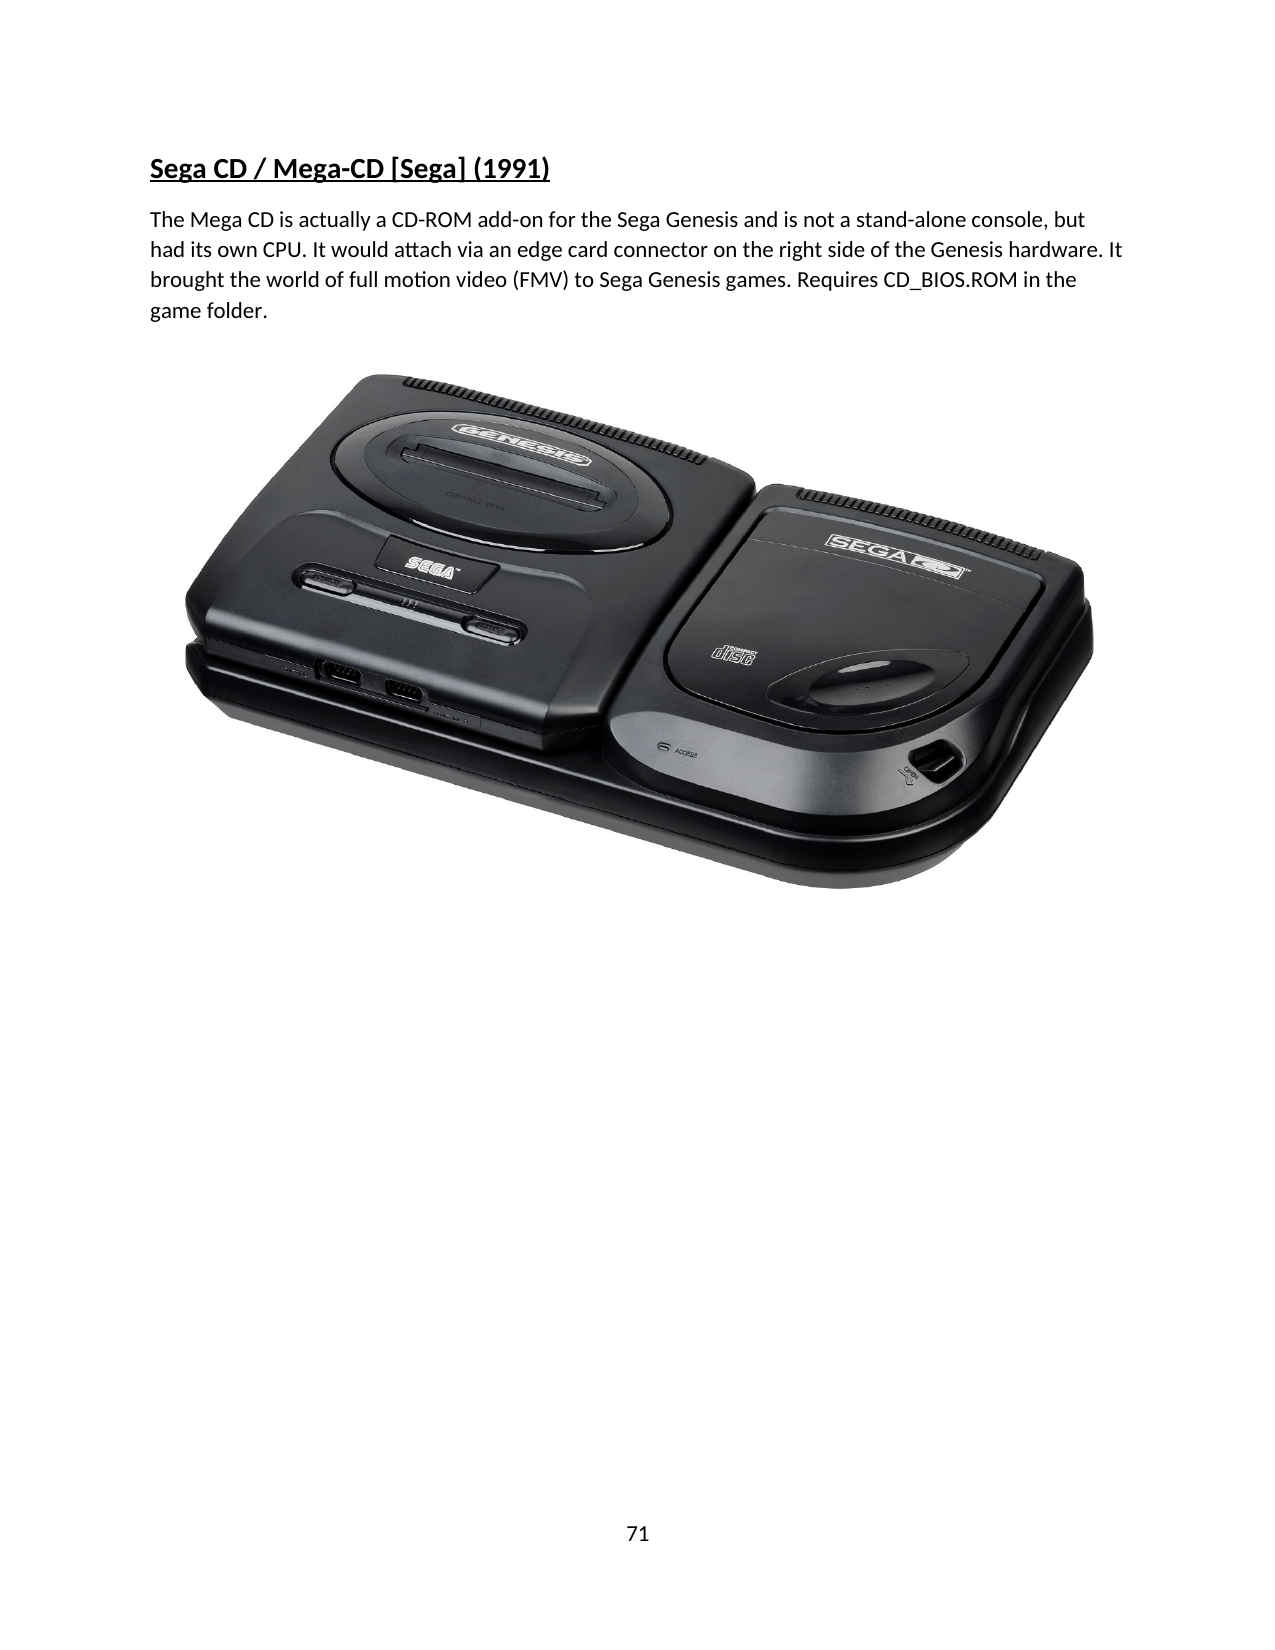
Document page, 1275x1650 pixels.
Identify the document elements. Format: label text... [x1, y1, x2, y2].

text Sega CD / Mega-CD [Sega] (1991) [150, 150, 1125, 186]
picture [150, 342, 1125, 922]
text The Mega CD is actually a CD-ROM add-on for the Sega Genesis and is not a stand-alone console, but had its own CPU. It would attach via an edge card connector on the right side of the Genesis hardware. It brought the world of full motion video (FMV) to Sega Genesis games. Requires CD_BIOS.ROM in the game folder. [150, 205, 1125, 324]
